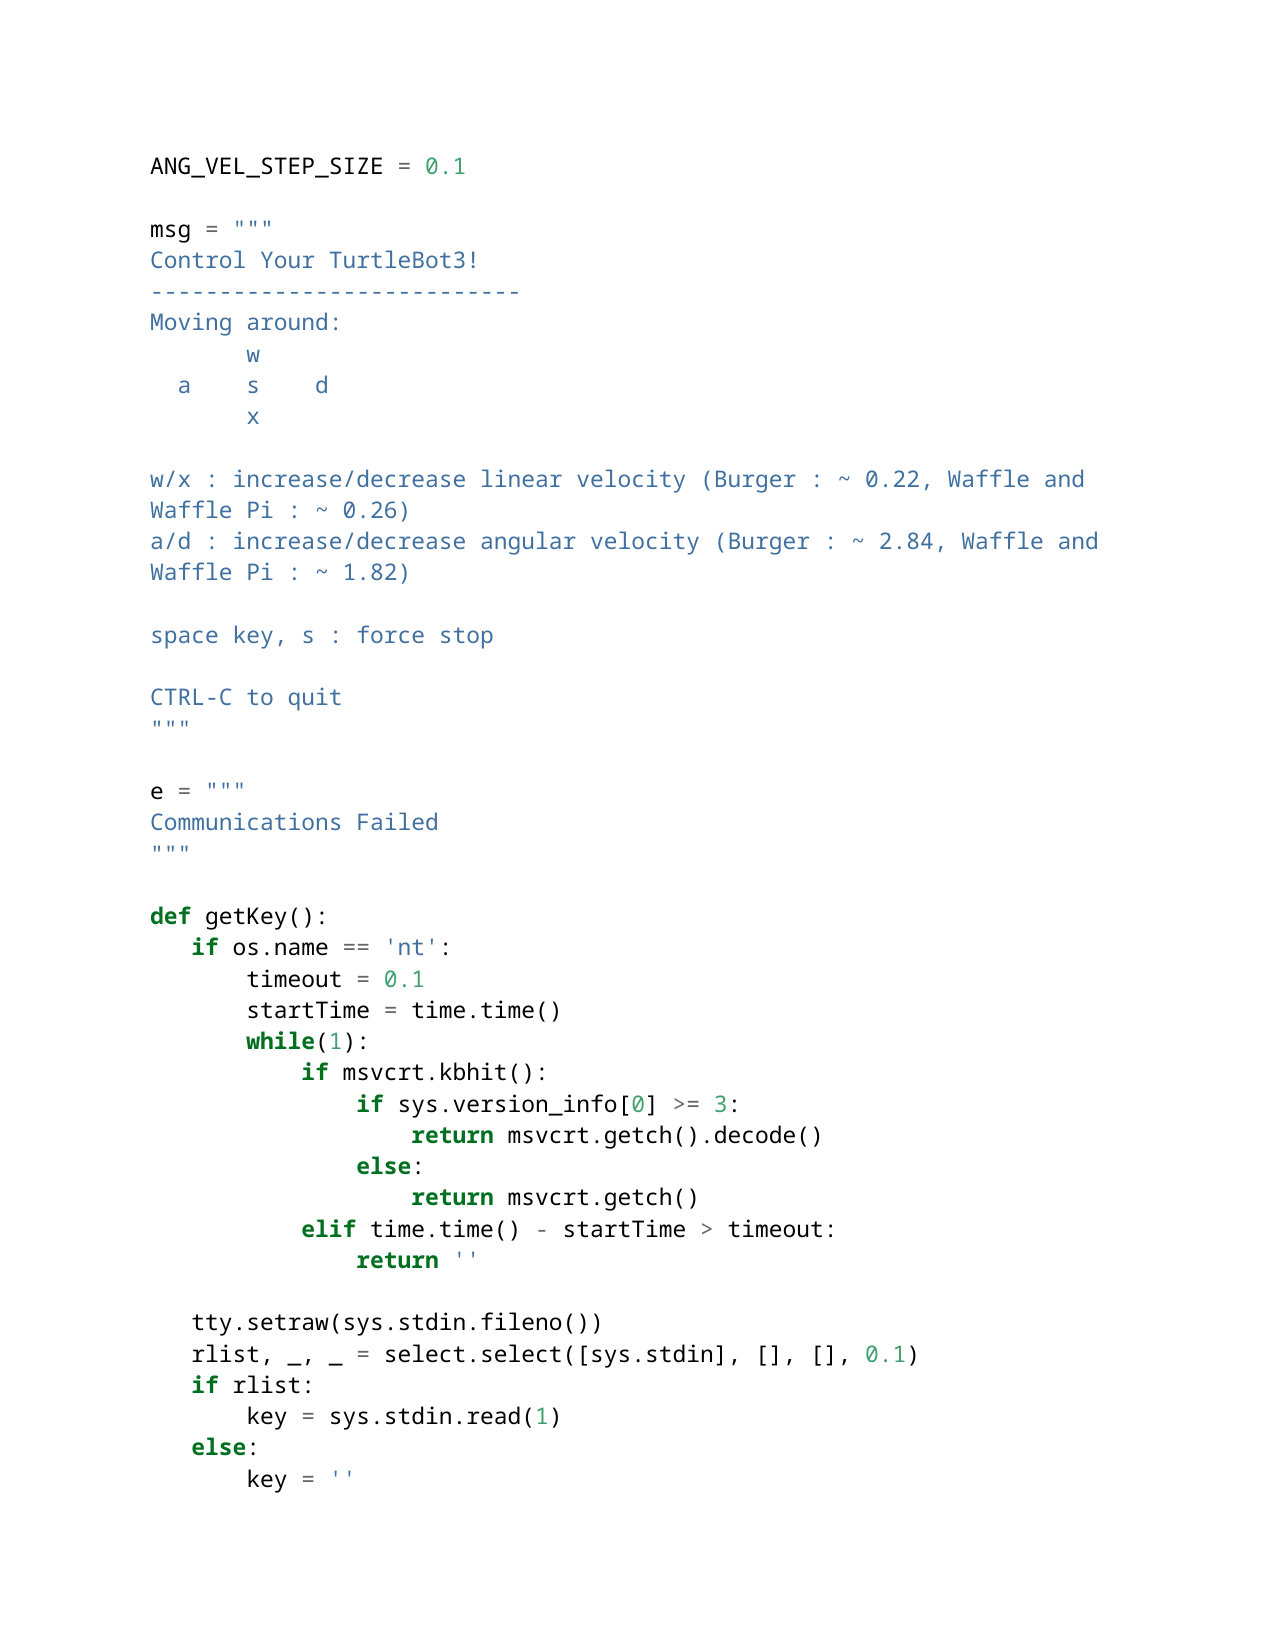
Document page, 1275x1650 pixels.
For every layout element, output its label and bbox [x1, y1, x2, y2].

text [150, 150, 1125, 1494]
